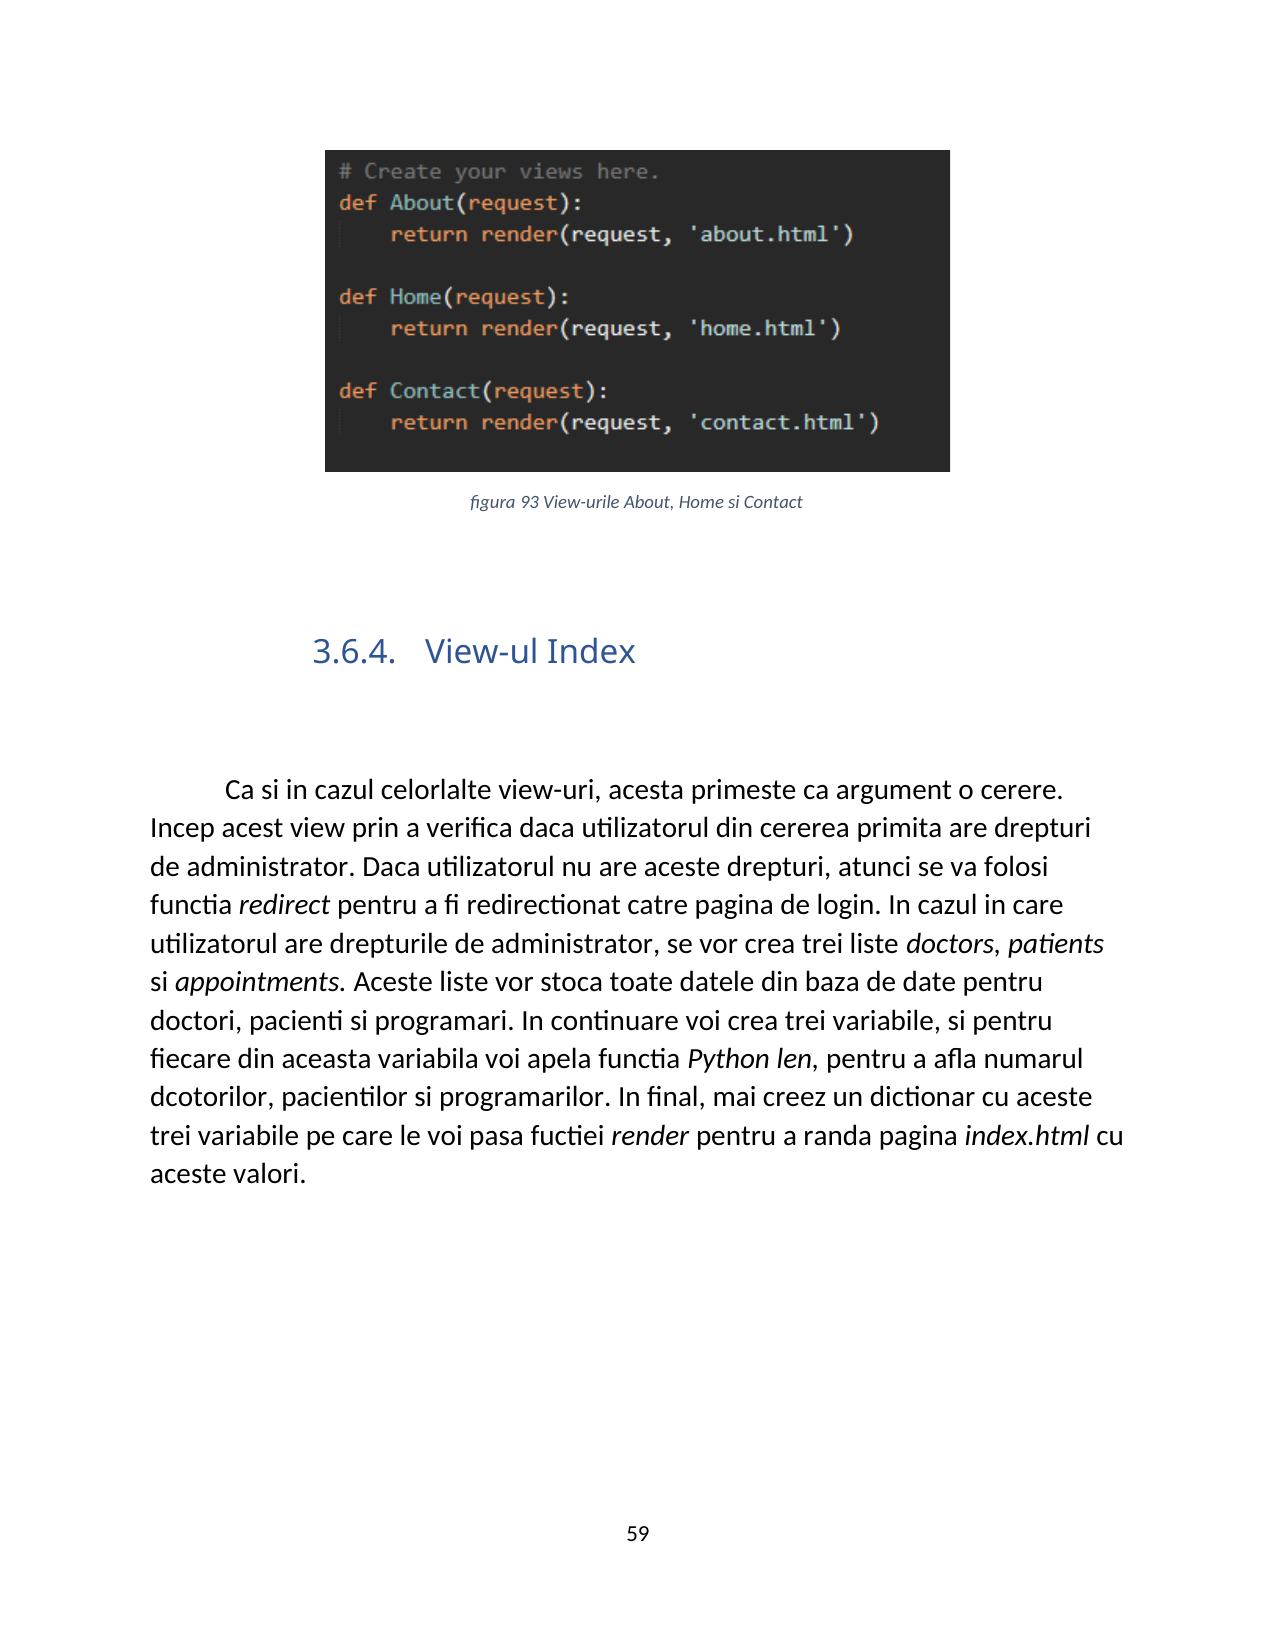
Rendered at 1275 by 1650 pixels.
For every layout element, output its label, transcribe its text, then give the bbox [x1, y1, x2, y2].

text Ca si in cazul celorlalte view-uri, acesta primeste ca argument o cerere. Incep acest view prin a verifica daca utilizatorul din cererea primita are drepturi de administrator. Daca utilizatorul nu are aceste drepturi, atunci se va folosi functia redirect pentru a fi redirectionat catre pagina de login. In cazul in care utilizatorul are drepturile de administrator, se vor crea trei liste doctors, patients si appointments. Aceste liste vor stoca toate datele din baza de date pentru doctori, pacienti si programari. In continuare voi crea trei variabile, si pentru fiecare din aceasta variabila voi apela functia Python len, pentru a afla numarul dcotorilor, pacientilor si programarilor. In final, mai creez un dictionar cu aceste trei variabile pe care le voi pasa fuctiei render pentru a randa pagina index.html cu aceste valori. [150, 771, 1125, 1191]
picture [325, 150, 951, 472]
text figura 93 View-urile About, Home si Contact [150, 491, 1125, 514]
subtitle View-ul Index [312, 628, 1125, 674]
